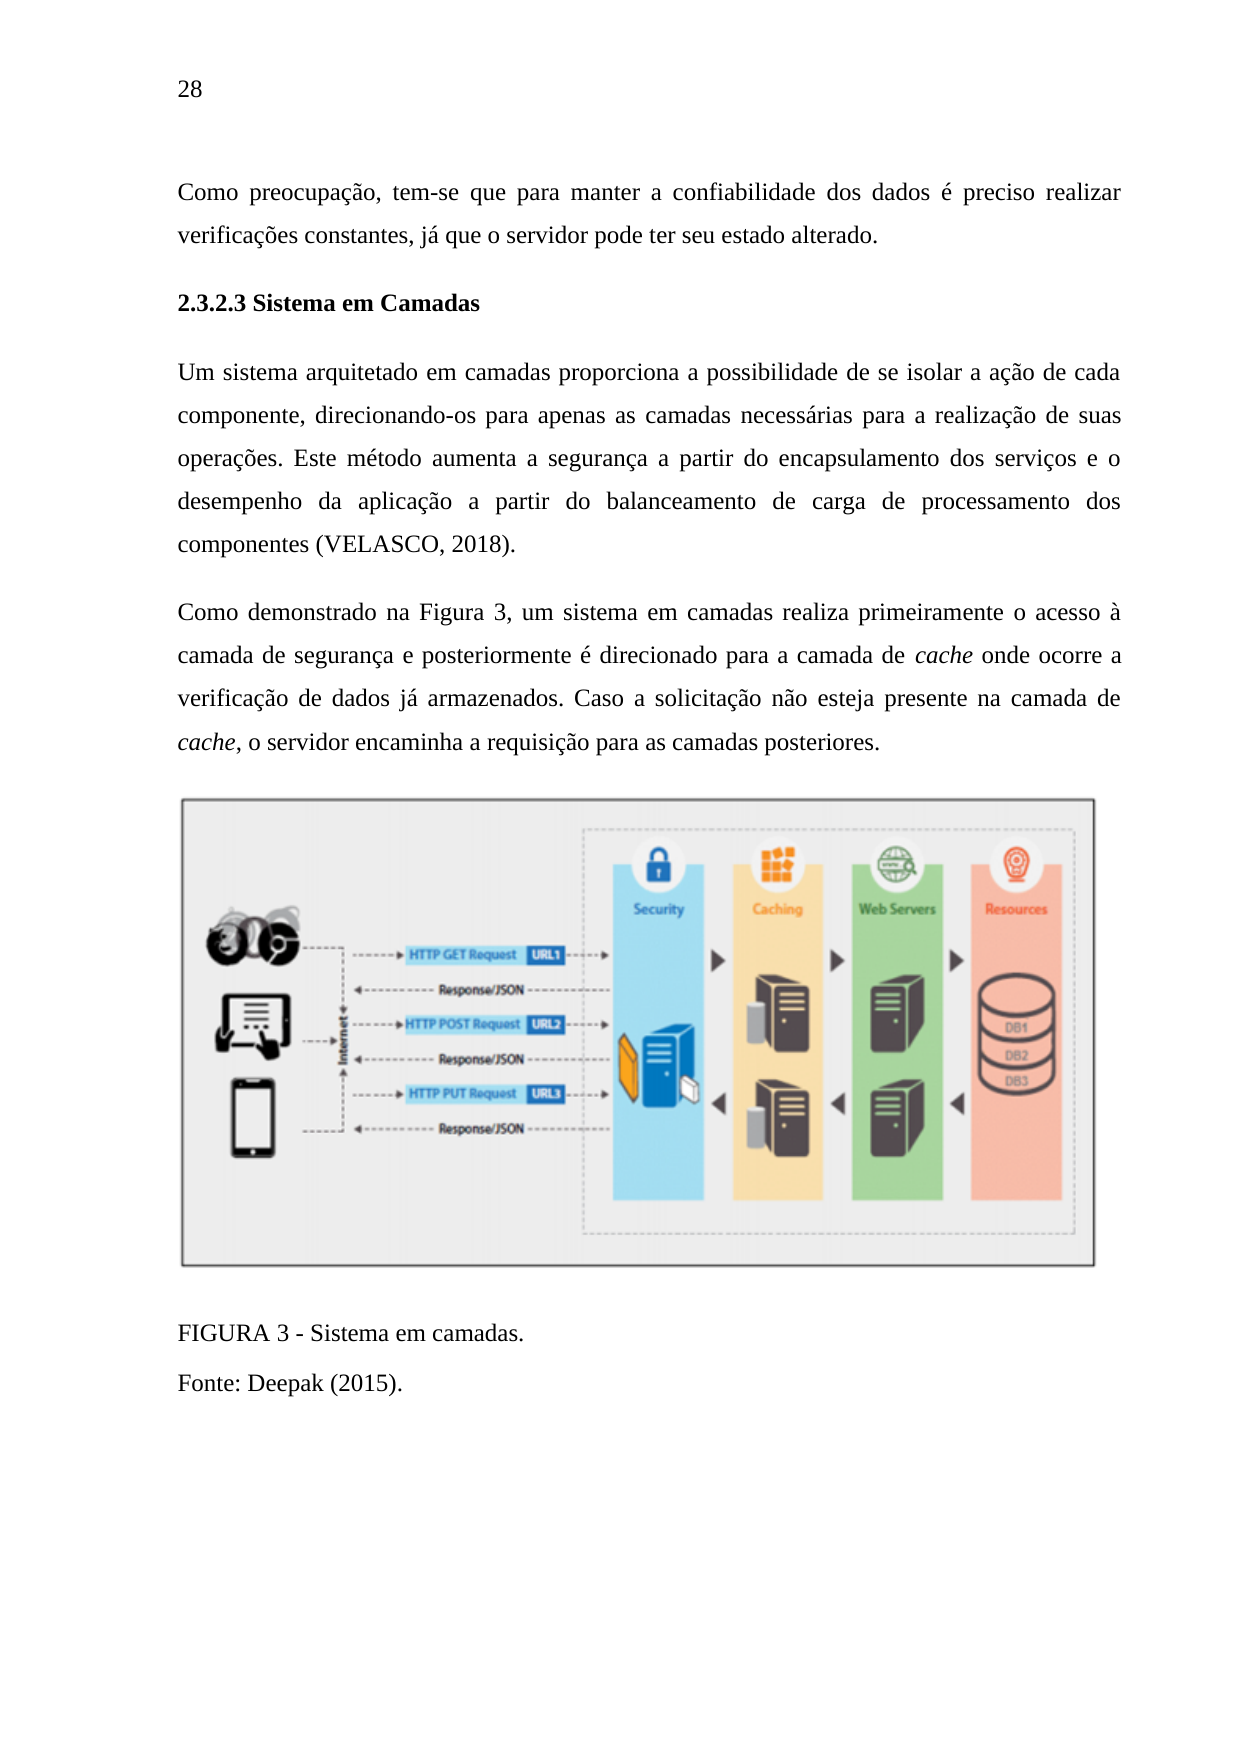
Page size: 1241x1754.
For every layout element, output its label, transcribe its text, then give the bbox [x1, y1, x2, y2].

text Um sistema arquitetado em camadas proporciona a possibilidade de se isolar a ação de cada componente, direcionando-os para apenas as camadas necessárias para a realização de suas operações. Este método aumenta a segurança a partir do encapsulamento dos serviços e o desempenho da aplicação a partir do balanceamento de carga de processamento dos componentes (VELASCO, 2018). [177, 357, 1122, 558]
text FIGURA 3 - Sistema em camadas. [177, 1318, 1122, 1347]
text Como preocupação, tem-se que para manter a confiabilidade dos dados é preciso realizar verificações constantes, já que o servidor pode ter seu estado alterado. [177, 177, 1122, 249]
text Como demonstrado na Figura 3, um sistema em camadas realiza primeiramente o acesso à camada de segurança e posteriormente é direcionado para a camada de cache onde ocorre a verificação de dados já armazenados. Caso a solicitação não esteja presente na camada de cache, o servidor encaminha a requisição para as camadas posteriores. [177, 597, 1122, 755]
subtitle 2.3.2.3 Sistema em Camadas [177, 288, 1122, 317]
picture [177, 794, 1101, 1279]
text Fonte: Deepak (2015). [177, 1368, 1122, 1397]
